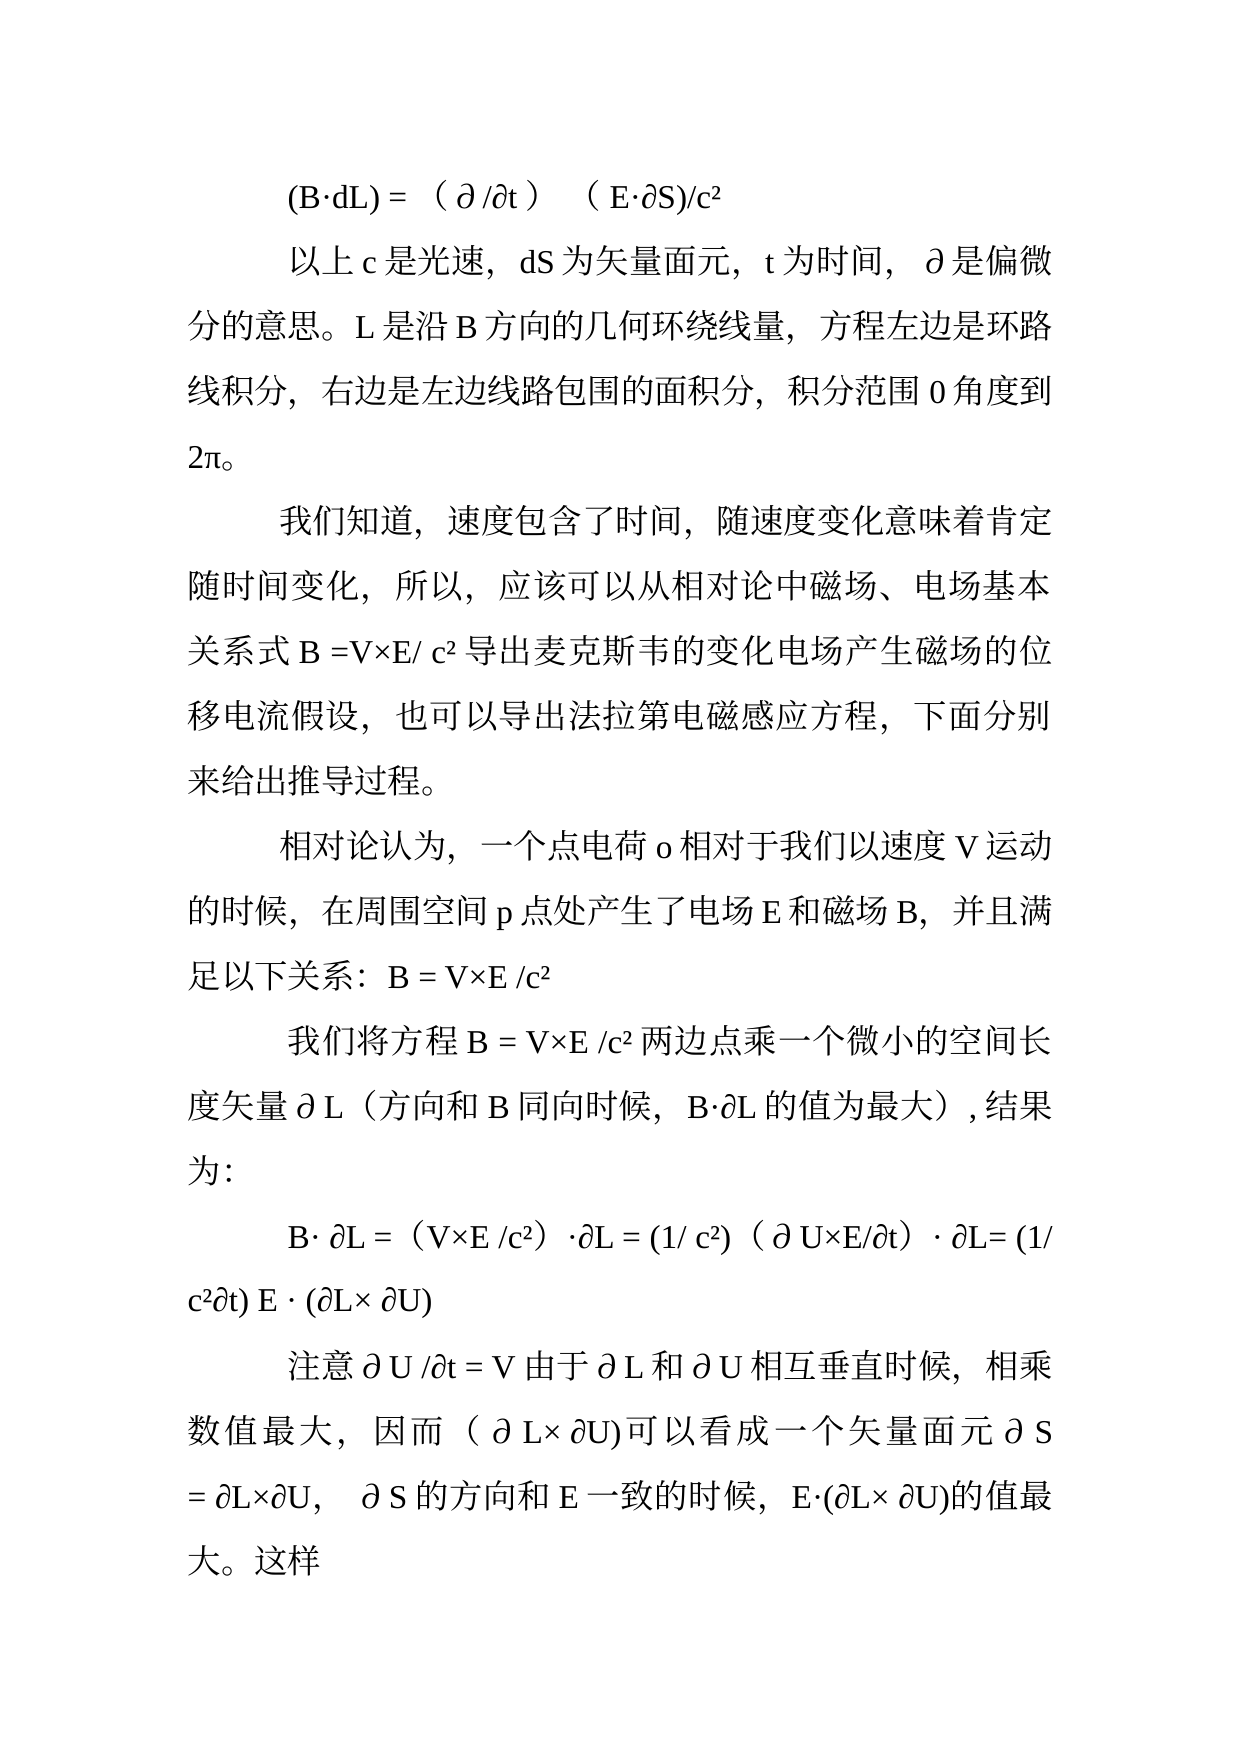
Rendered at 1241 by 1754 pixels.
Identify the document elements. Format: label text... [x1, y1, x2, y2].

text 注意∂U /∂t = V由于∂L和∂U相互垂直时候，相乘数值最大，因而（∂L× ∂U)可以看成一个矢量面元∂S = ∂L×∂U， ∂S的方向和E一致的时候，E·(∂L× ∂U)的值最大。这样 [187, 1332, 1053, 1592]
text 相对论认为，一个点电荷o相对于我们以速度V运动的时候，在周围空间p点处产生了电场E和磁场B，并且满足以下关系：B = V×E /c² [187, 812, 1053, 1007]
text 以上c是光速，dS为矢量面元，t 为时间，∂是偏微分的意思。L是沿B方向的几何环绕线量，方程左边是环路线积分，右边是左边线路包围的面积分，积分范围0角度到2π。 [187, 227, 1053, 487]
text (B·dL) = （∂/∂t ） （ E·∂S)/c² [187, 162, 1053, 227]
text 我们知道，速度包含了时间，随速度变化意味着肯定随时间变化，所以，应该可以从相对论中磁场、电场基本关系式B =V×E/ c²导出麦克斯韦的变化电场产生磁场的位移电流假设，也可以导出法拉第电磁感应方程，下面分别来给出推导过程。 [187, 487, 1053, 812]
text B· ∂L =（V×E /c²）·∂L = (1/ c²)（∂U×E/∂t）· ∂L= (1/ c²∂t) E · (∂L× ∂U) [187, 1202, 1053, 1332]
text 我们将方程B = V×E /c²两边点乘一个微小的空间长度矢量∂L（方向和B同向时候，B·∂L的值为最大）, 结果为： [187, 1007, 1053, 1202]
